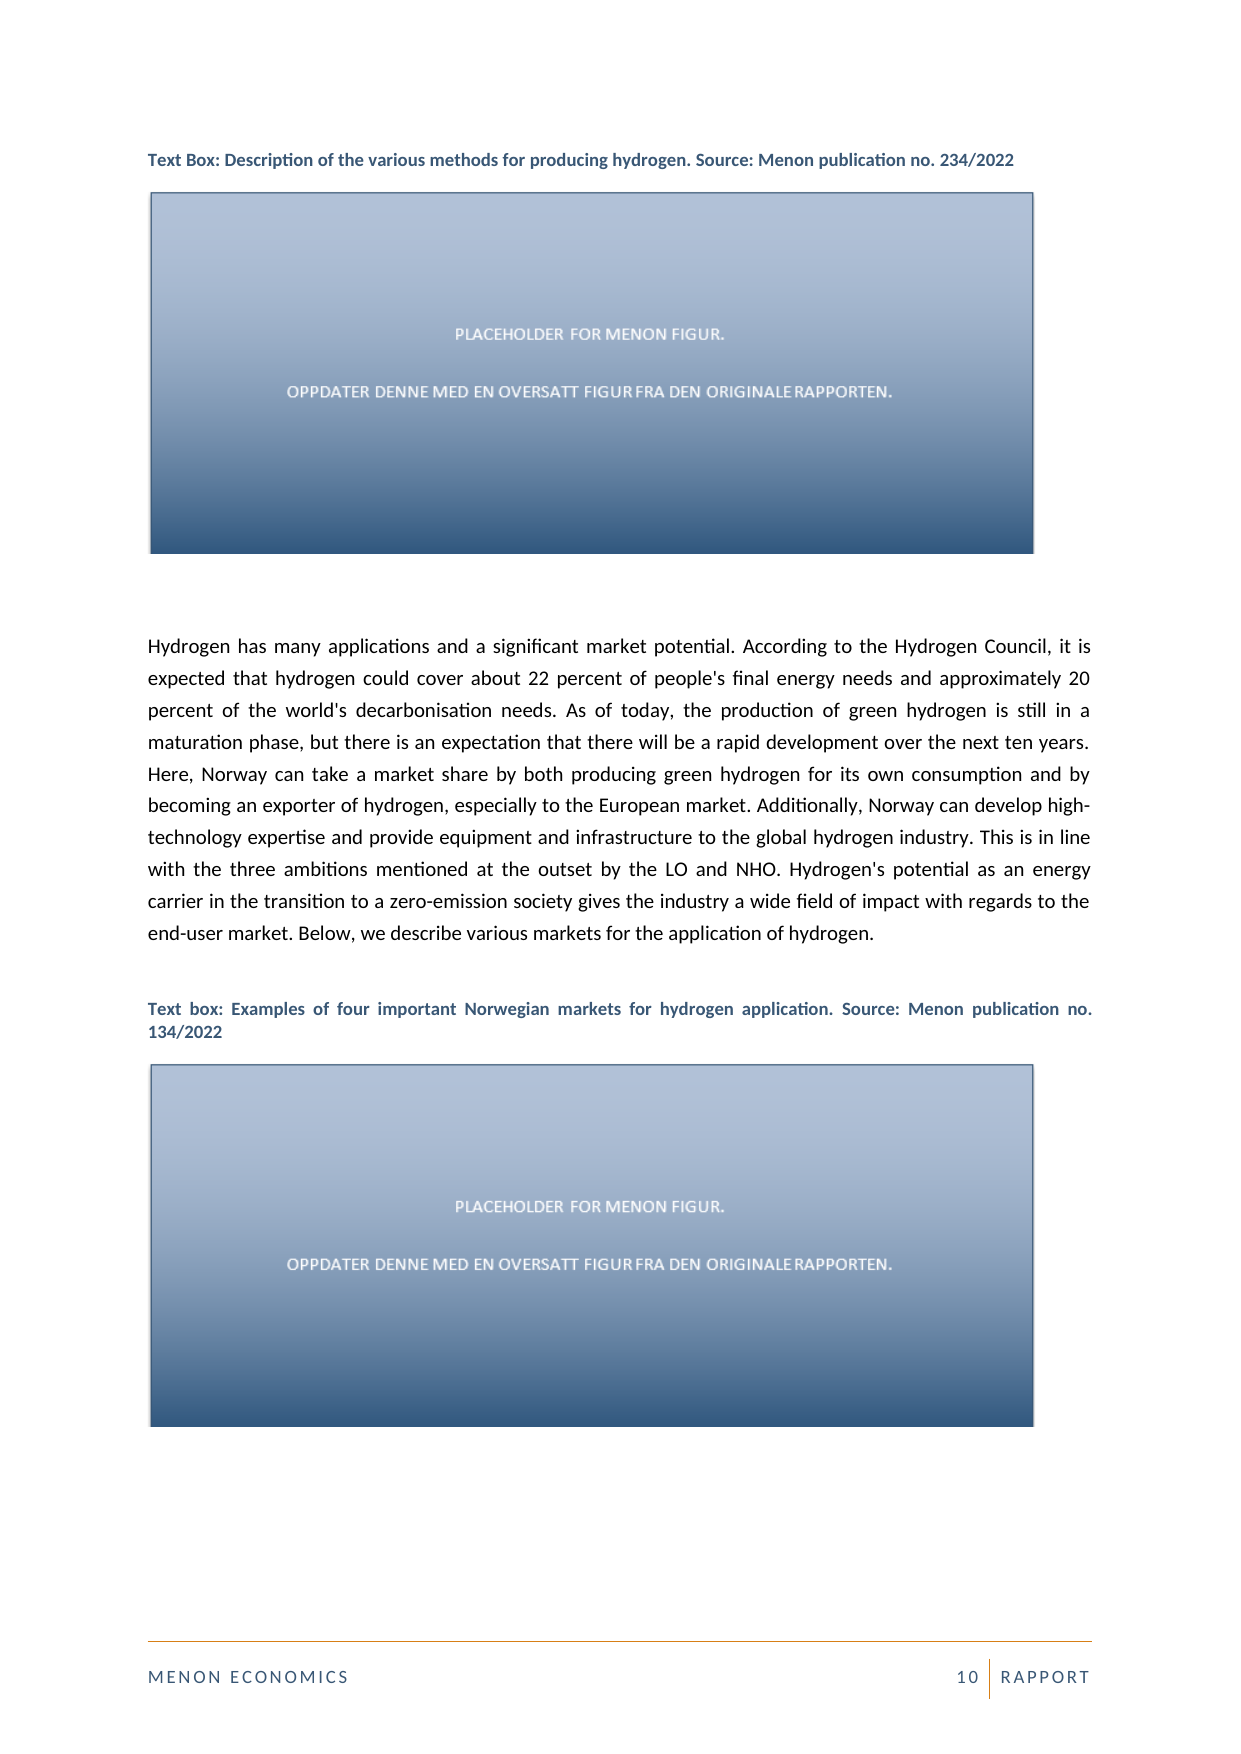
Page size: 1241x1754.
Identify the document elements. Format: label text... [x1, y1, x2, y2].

text Text box: Examples of four important Norwegian markets for hydrogen application. Source: Menon publication no. 134/2022 [148, 997, 1092, 1043]
text Text Box: Description of the various methods for producing hydrogen. Source: Menon publication no. 234/2022 [148, 148, 1092, 171]
picture [147, 1063, 1036, 1427]
text Hydrogen has many applications and a significant market potential. According to the Hydrogen Council, it is expected that hydrogen could cover about 22 percent of people's final energy needs and approximately 20 percent of the world's decarbonisation needs. As of today, the production of green hydrogen is still in a maturation phase, but there is an expectation that there will be a rapid development over the next ten years. Here, Norway can take a market share by both producing green hydrogen for its own consumption and by becoming an exporter of hydrogen, especially to the European market. Additionally, Norway can develop high-technology expertise and provide equipment and infrastructure to the global hydrogen industry. This is in line with the three ambitions mentioned at the outset by the LO and NHO. Hydrogen's potential as an energy carrier in the transition to a zero-emission society gives the industry a wide field of impact with regards to the end-user market. Below, we describe various markets for the application of hydrogen. [148, 634, 1092, 945]
picture [147, 191, 1036, 554]
